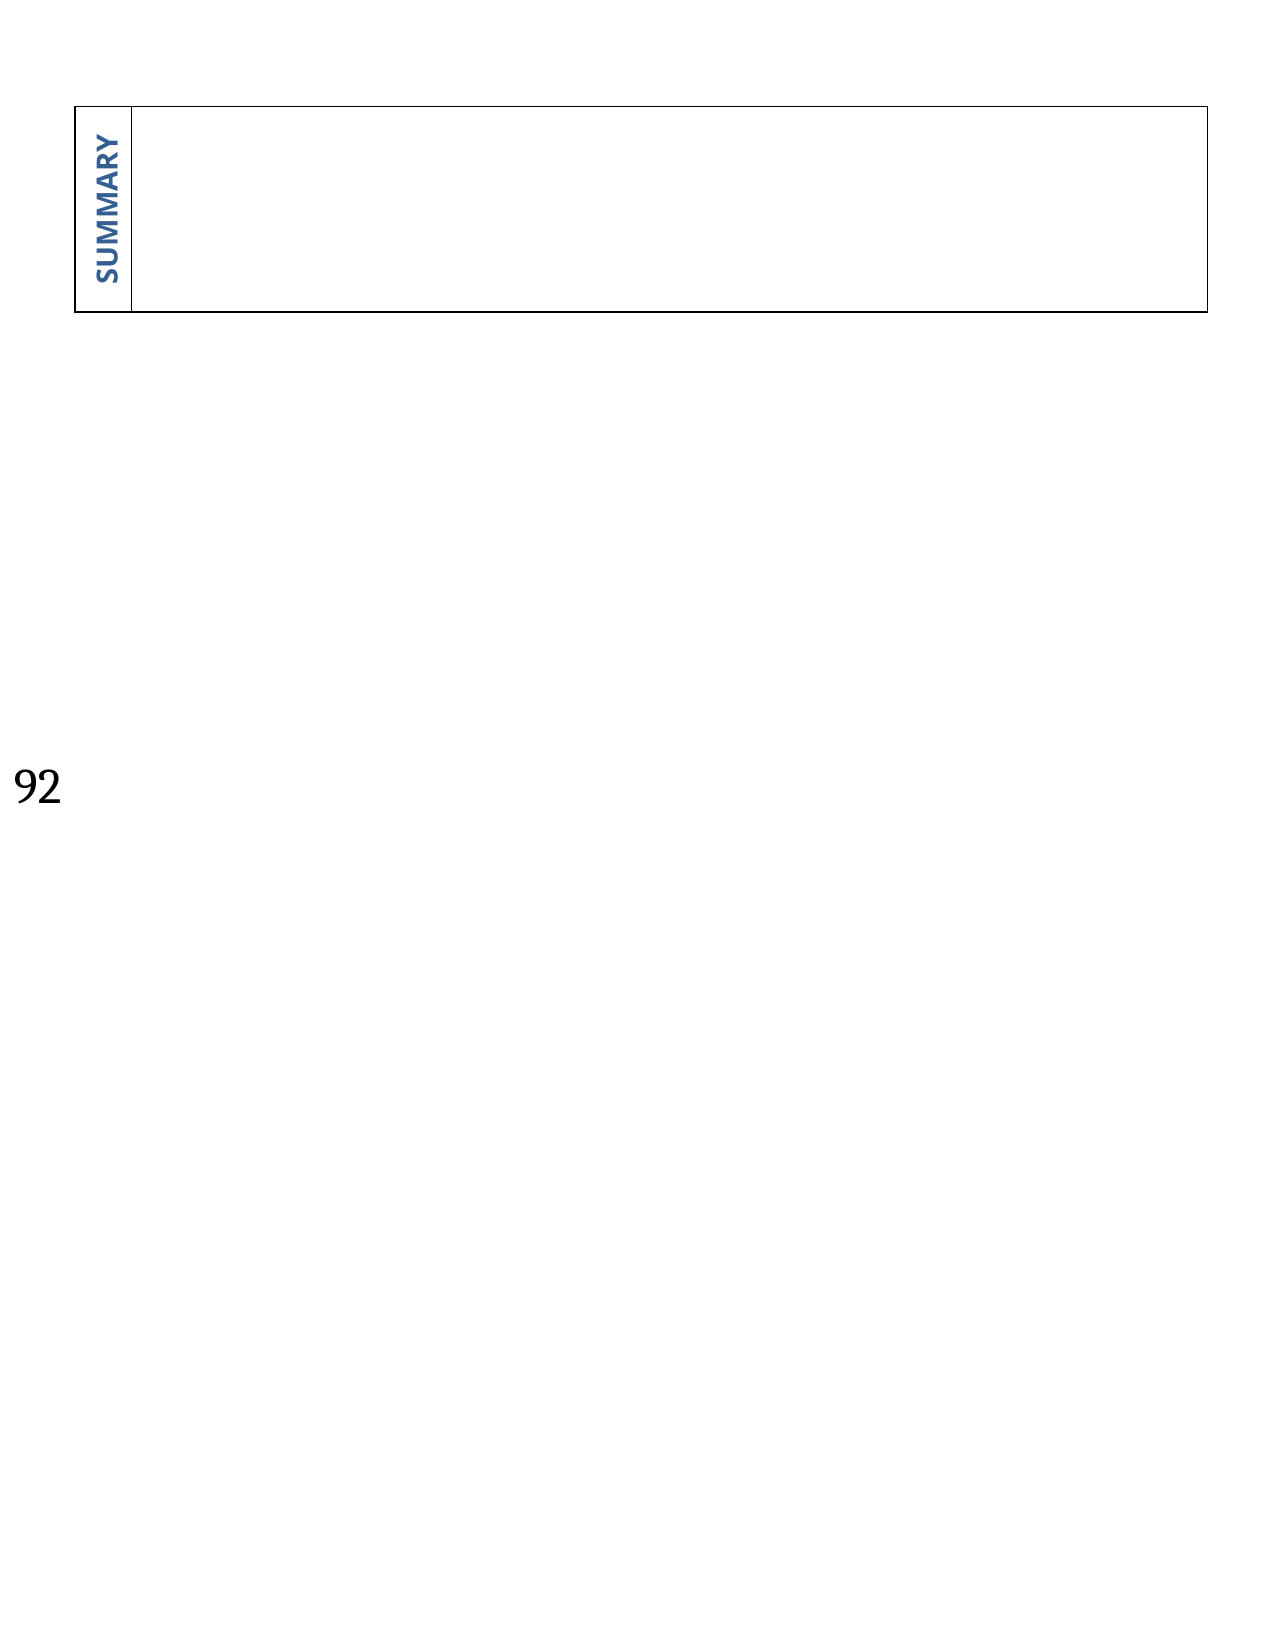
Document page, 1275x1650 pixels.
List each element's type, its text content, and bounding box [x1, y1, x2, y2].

table_cell [132, 107, 1207, 311]
table_cell SUMMARY [76, 107, 131, 311]
